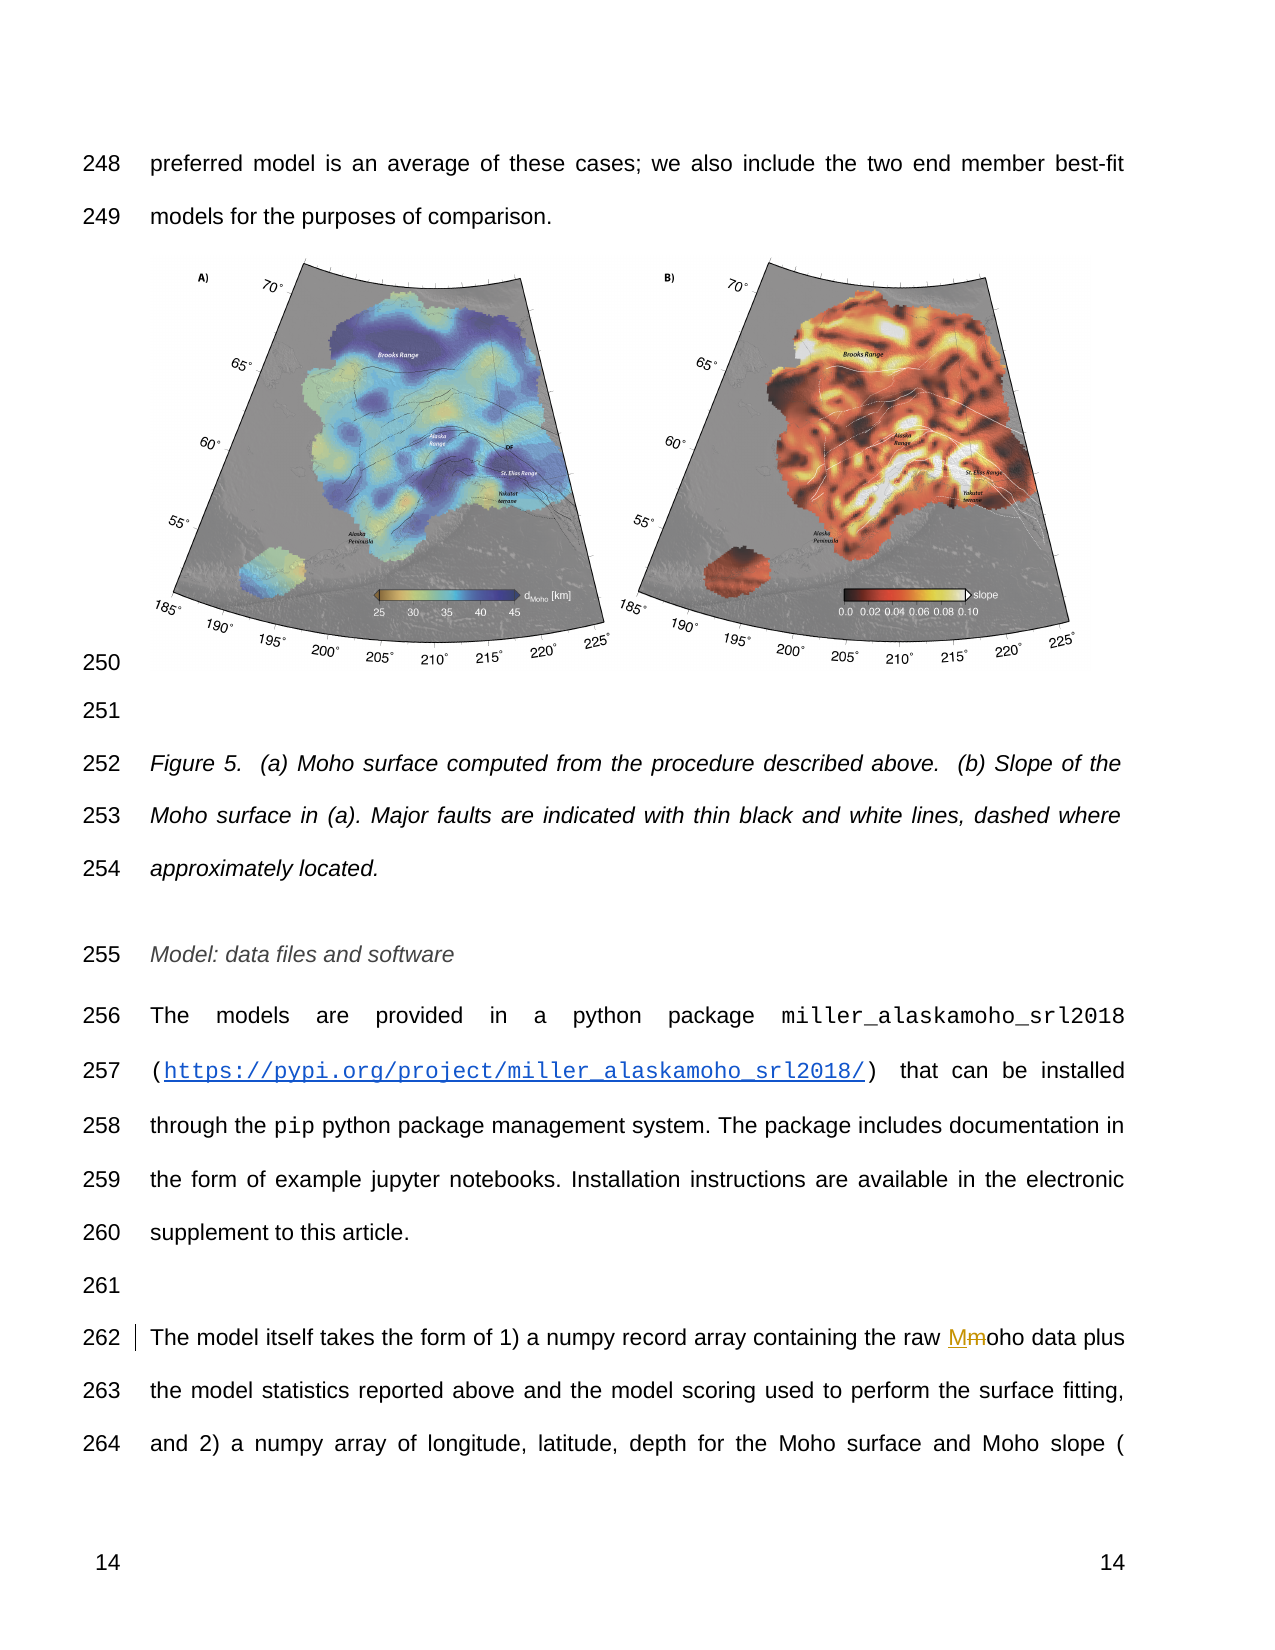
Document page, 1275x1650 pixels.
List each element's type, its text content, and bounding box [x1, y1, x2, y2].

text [150, 1324, 1125, 1456]
subtitle Model: data files and software [150, 941, 1125, 967]
picture [150, 255, 1091, 671]
text The models are provided in a python package miller_alaskamoho_srl2018 (https://pypi.org/project/miller_alaskamoho_srl2018/) that can be installed through the pip python package management system. The package includes documentation in the form of example jupyter notebooks. Installation instructions are available in the electronic supplement to this article. [150, 1002, 1125, 1245]
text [150, 150, 1125, 229]
text Figure 5. (a) Moho surface computed from the procedure described above. (b) Slope of the Moho surface in (a). Major faults are indicated with thin black and white lines, dashed where approximately located. [150, 750, 1125, 881]
